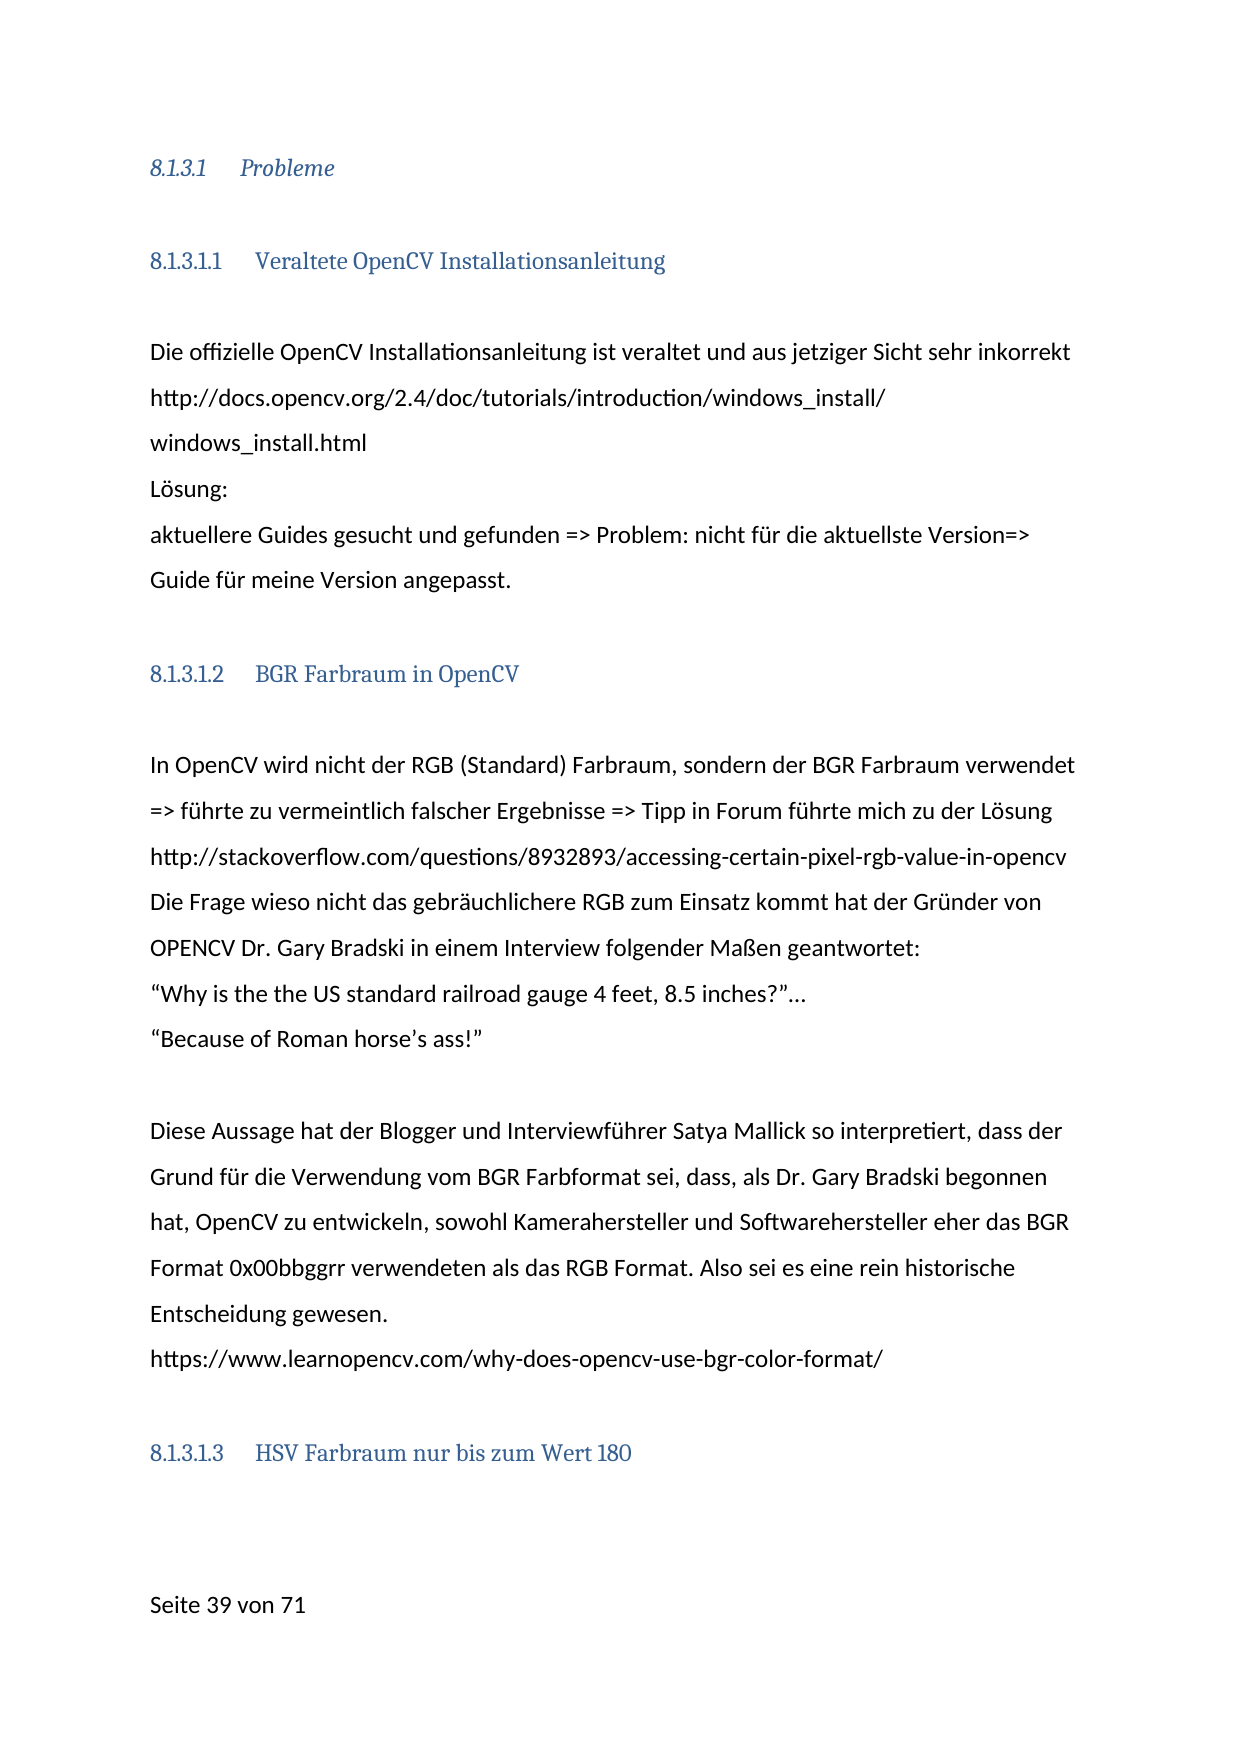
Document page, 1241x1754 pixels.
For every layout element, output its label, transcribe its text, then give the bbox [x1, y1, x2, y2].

text Diese Aussage hat der Blogger und Interviewführer Satya Mallick so interpretiert, dass der Grund für die Verwendung vom BGR Farbformat sei, dass, als Dr. Gary Bradski begonnen hat, OpenCV zu entwickeln, sowohl Kamerahersteller und Softwarehersteller eher das BGR Format 0x00bbggrr verwendeten als das RGB Format. Also sei es eine rein historische Entscheidung gewesen. [150, 1115, 1090, 1328]
subtitle Probleme [150, 154, 1090, 183]
text Die offizielle OpenCV Installationsanleitung ist veraltet und aus jetziger Sicht sehr inkorrekt http://docs.opencv.org/2.4/doc/tutorials/introduction/windows_install/windows_install.html [150, 336, 1090, 458]
text aktuellere Guides gesucht und gefunden => Problem: nicht für die aktuellste Version=> Guide für meine Version angepasst. [150, 519, 1090, 595]
text https://www.learnopencv.com/why-does-opencv-use-bgr-color-format/ [150, 1344, 1090, 1374]
text “Because of Roman horse’s ass!” [150, 1023, 1090, 1054]
text “Why is the the US standard railroad gauge 4 feet, 8.5 inches?”… [150, 978, 1090, 1008]
subtitle Veraltete OpenCV Installationsanleitung [150, 247, 1090, 276]
text In OpenCV wird nicht der RGB (Standard) Farbraum, sondern der BGR Farbraum verwendet => führte zu vermeintlich falscher Ergebnisse => Tipp in Forum führte mich zu der Lösung [150, 749, 1090, 825]
text http://stackoverflow.com/questions/8932893/accessing-certain-pixel-rgb-value-in-opencv Die Frage wieso nicht das gebräuchlichere RGB zum Einsatz kommt hat der Gründer von OPENCV Dr. Gary Bradski in einem Interview folgender Maßen geantwortet: [150, 841, 1090, 963]
subtitle HSV Farbraum nur bis zum Wert 180 [150, 1439, 1090, 1468]
subtitle BGR Farbraum in OpenCV [150, 660, 1090, 689]
text Lösung: [150, 473, 1090, 504]
